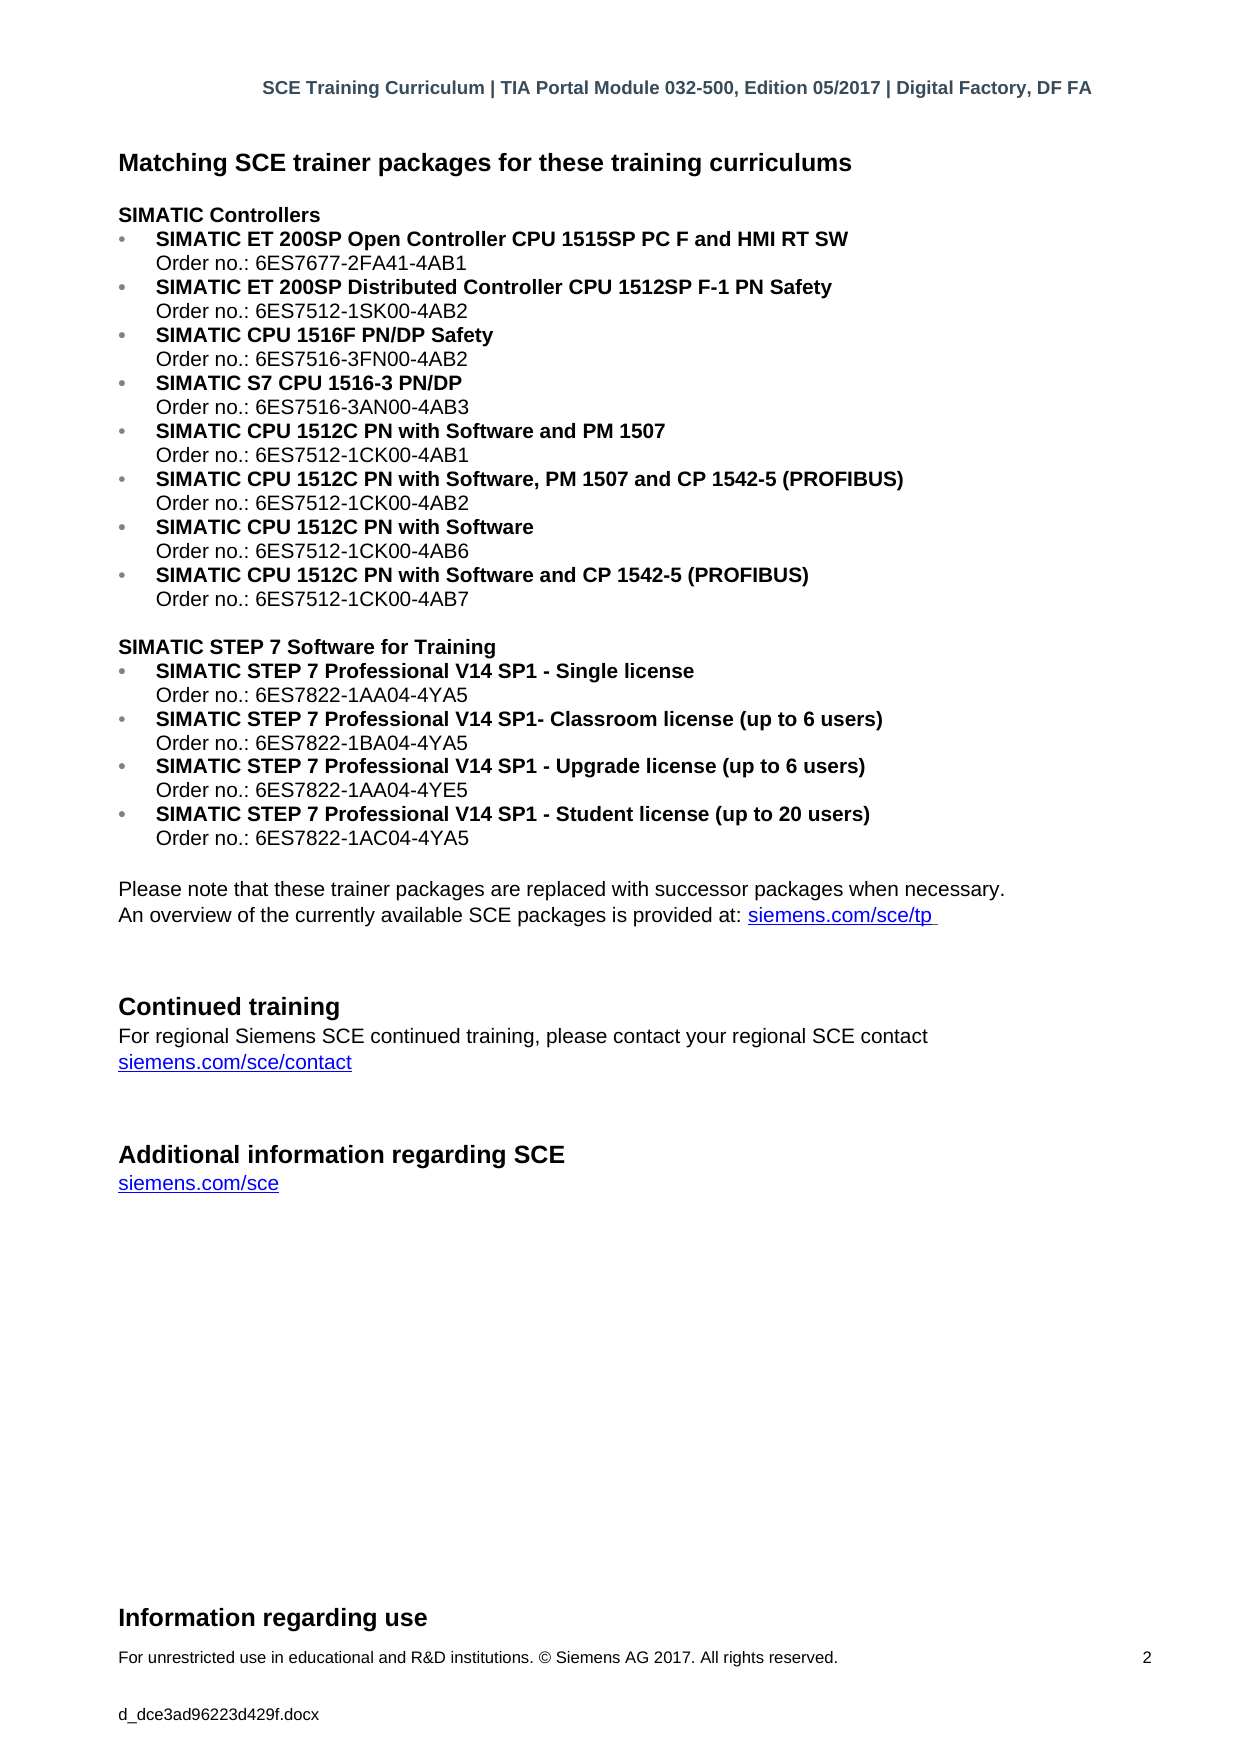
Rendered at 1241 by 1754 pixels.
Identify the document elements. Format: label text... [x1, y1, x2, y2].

text Order no.: 6ES7516-3FN00-4AB2 [156, 347, 1092, 371]
list SIMATIC ET 200SP Distributed Controller CPU 1512SP F-1 PN Safety [118, 275, 1092, 299]
text Matching SCE trainer packages for these training curriculums [118, 148, 1147, 176]
list SIMATIC CPU 1512C PN with Software, PM 1507 and CP 1542-5 (PROFIBUS) Order no.: 6ES7512-1CK00-4AB2 [118, 467, 1092, 515]
text Information regarding use [118, 1603, 1033, 1631]
list SIMATIC CPU 1512C PN with Software and CP 1542-5 (PROFIBUS) Order no.: 6ES7512-1CK00-4AB7 [118, 563, 1092, 611]
text Continued training [118, 929, 1033, 1021]
list SIMATIC STEP 7 Professional V14 SP1 - Single license Order no.: 6ES7822-1AA04-4YA5 [118, 658, 1092, 706]
text For regional Siemens SCE continued training, please contact your regional SCE contact siemens.com/sce/contact [118, 1024, 1033, 1074]
text siemens.com/sce [118, 1171, 1033, 1285]
list SIMATIC STEP 7 Professional V14 SP1 - Student license (up to 20 users) Order no.: 6ES7822-1AC04-4YA5 [118, 802, 1092, 850]
list SIMATIC CPU 1512C PN with Software Order no.: 6ES7512-1CK00-4AB6 [118, 515, 1092, 563]
text SIMATIC STEP 7 Software for Training [118, 634, 1092, 658]
text An overview of the currently available SCE packages is provided at: siemens.com/sce/tp [118, 903, 1033, 927]
list SIMATIC S7 CPU 1516-3 PN/DP Order no.: 6ES7516-3AN00-4AB3 [118, 371, 1092, 419]
list SIMATIC STEP 7 Professional V14 SP1 - Upgrade license (up to 6 users) Order no.: 6ES7822-1AA04-4YE5 [118, 754, 1092, 802]
text Order no.: 6ES7512-1SK00-4AB2 [156, 299, 1092, 323]
text Please note that these trainer packages are replaced with successor packages when necessary. [118, 876, 1033, 900]
text Additional information regarding SCE [118, 1077, 1033, 1168]
text SIMATIC Controllers [118, 203, 1092, 227]
list SIMATIC ET 200SP Open Controller CPU 1515SP PC F and HMI RT SW Order no.: 6ES7677-2FA41-4AB1 [118, 227, 1092, 275]
list SIMATIC CPU 1516F PN/DP Safety [118, 323, 1092, 347]
list SIMATIC STEP 7 Professional V14 SP1- Classroom license (up to 6 users) Order no.: 6ES7822-1BA04-4YA5 [118, 706, 1092, 754]
list SIMATIC CPU 1512C PN with Software and PM 1507 Order no.: 6ES7512-1CK00-4AB1 [118, 419, 1092, 467]
